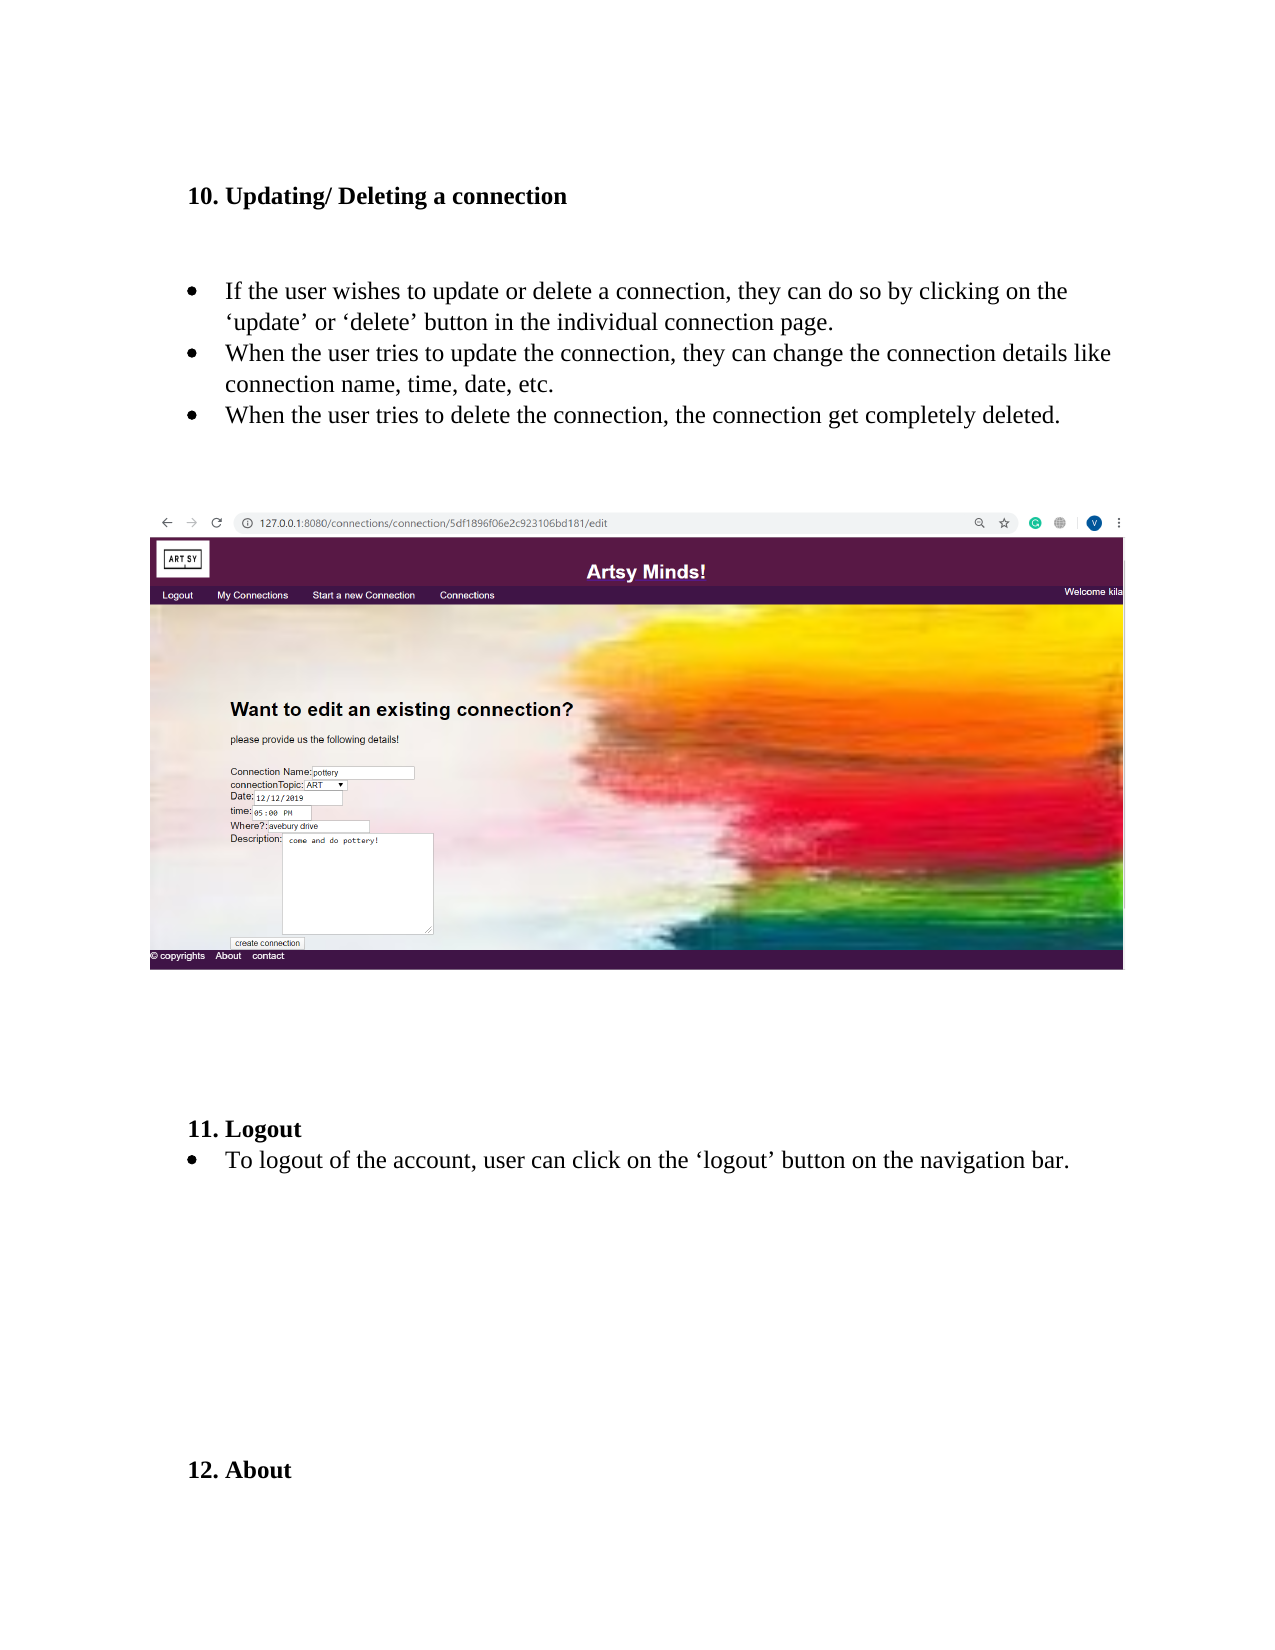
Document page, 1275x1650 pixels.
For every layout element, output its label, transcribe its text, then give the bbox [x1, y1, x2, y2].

list To logout of the account, user can click on the ‘logout’ button on the navigation bar. [187, 1145, 1125, 1174]
list Logout [187, 1114, 1125, 1143]
list When the user tries to update the connection, they can change the connection details like connection name, time, date, etc. [187, 338, 1125, 398]
list Updating/ Deleting a connection [187, 181, 1125, 210]
picture [150, 510, 1125, 971]
list If the user wishes to update or delete a connection, they can do so by clicking on the ‘update’ or ‘delete’ button in the individual connection page. [187, 276, 1125, 336]
list When the user tries to delete the connection, the connection get completely deleted. [187, 401, 1125, 429]
list About [187, 1456, 1125, 1484]
